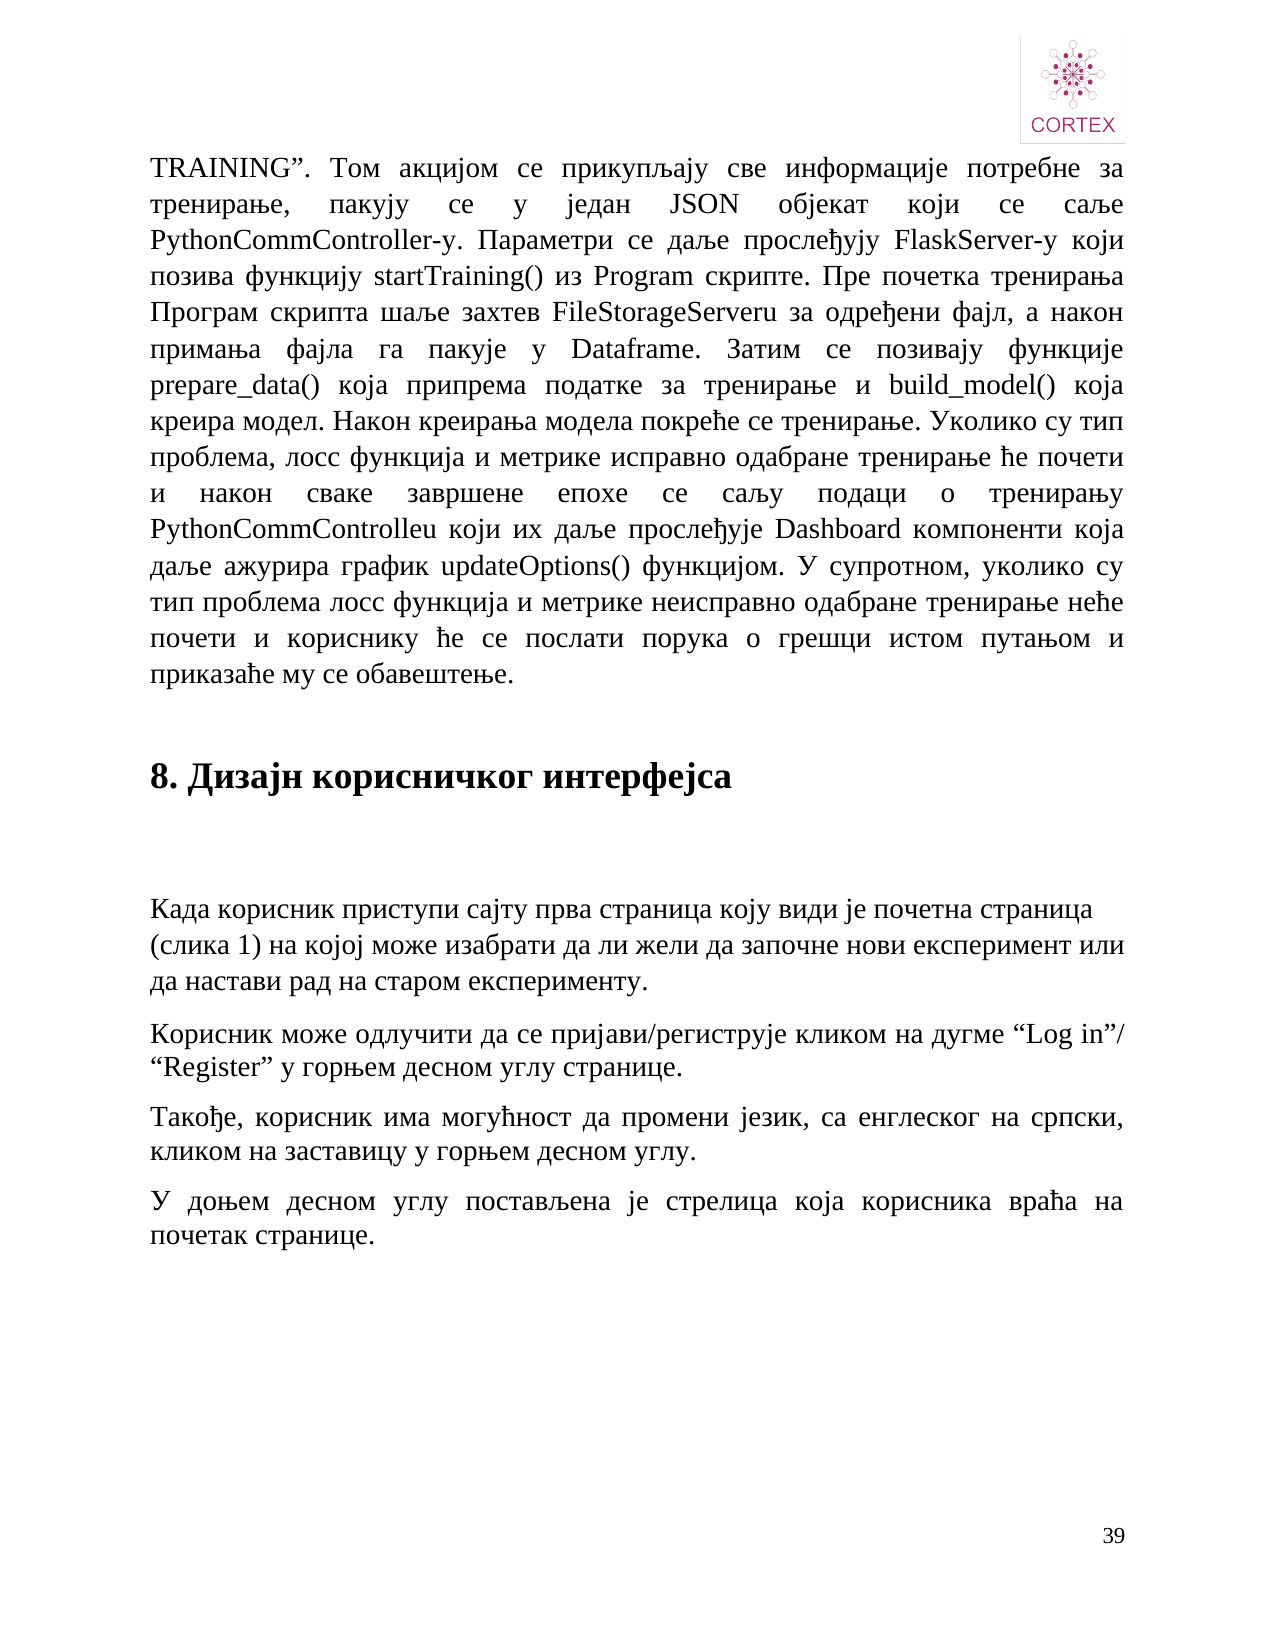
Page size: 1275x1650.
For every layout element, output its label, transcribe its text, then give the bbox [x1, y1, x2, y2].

text У доњем десном углу постављена је стрелица која корисника враћа на почетак странице. [150, 1183, 1125, 1250]
text Такође, корисник има могућност да промени језик, са енглеског на српски, кликом на заставицу у горњем десном углу. [150, 1099, 1125, 1167]
text Када корисник приступи сајту прва страница коју види је почетна страница (слика 1) на којој може изабрати да ли жели да започне нови експеримент или да настави рад на старом експерименту. [150, 891, 1125, 997]
subtitle 8. Дизајн корисничког интерфејса [150, 754, 1125, 797]
text Корисник може одлучити да се пријави/региструје кликом на дугме “Log in”/ “Register” у горњем десном углу странице. [150, 1016, 1125, 1083]
picture [1020, 36, 1125, 144]
